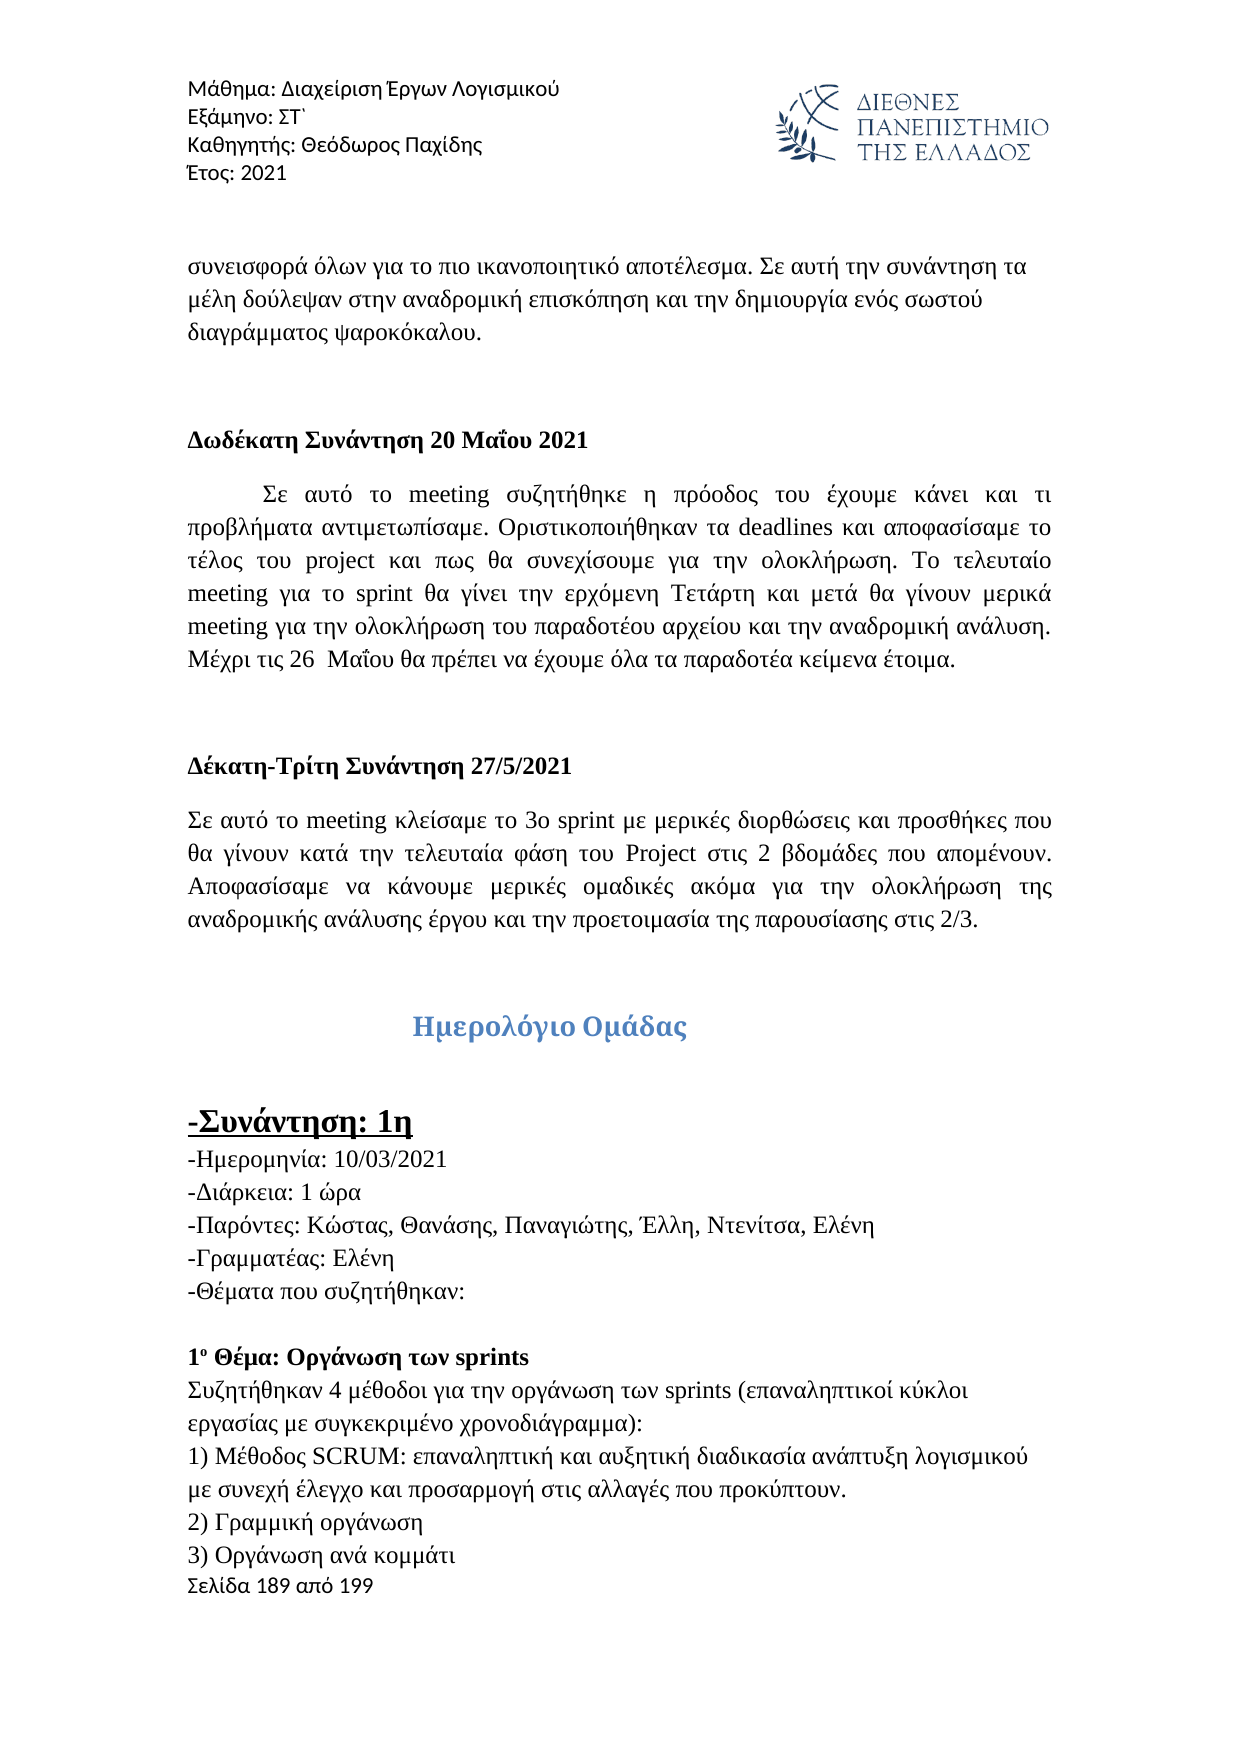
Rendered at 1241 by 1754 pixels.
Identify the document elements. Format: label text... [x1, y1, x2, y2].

text Δέκατη-Τρίτη Συνάντηση 27/5/2021 [187, 751, 1053, 780]
picture [752, 73, 1073, 174]
text Σε αυτό το meeting συζητήθηκε η πρόοδος του έχουμε κάνει και τι προβλήματα αντιμετωπίσαμε. Οριστικοποιήθηκαν τα deadlines και αποφασίσαμε το τέλος του project και πως θα συνεχίσουμε για την ολοκλήρωση. Το τελευταίο meeting για το sprint θα γίνει την ερχόμενη Τετάρτη και μετά θα γίνουν μερικά meeting για την ολοκλήρωση του παραδοτέου αρχείου και την αναδρομική ανάλυση. Μέχρι τις 26 Μαΐου θα πρέπει να έχουμε όλα τα παραδοτέα κείμενα έτοιμα. [187, 479, 1053, 672]
subtitle Ημερολόγιο Ομάδας [187, 1012, 1053, 1043]
text Δωδέκατη Συνάντηση 20 Μαΐου 2021 [187, 425, 1053, 453]
text Σε αυτό το meeting κλείσαμε το 3o sprint με μερικές διορθώσεις και προσθήκες που θα γίνουν κατά την τελευταία φάση του Project στις 2 βδομάδες που απομένουν. Αποφασίσαμε να κάνουμε μερικές ομαδικές ακόμα για την ολοκλήρωση της αναδρομικής ανάλυσης έργου και την προετοιμασία της παρουσίασης στις 2/3. [187, 805, 1053, 933]
